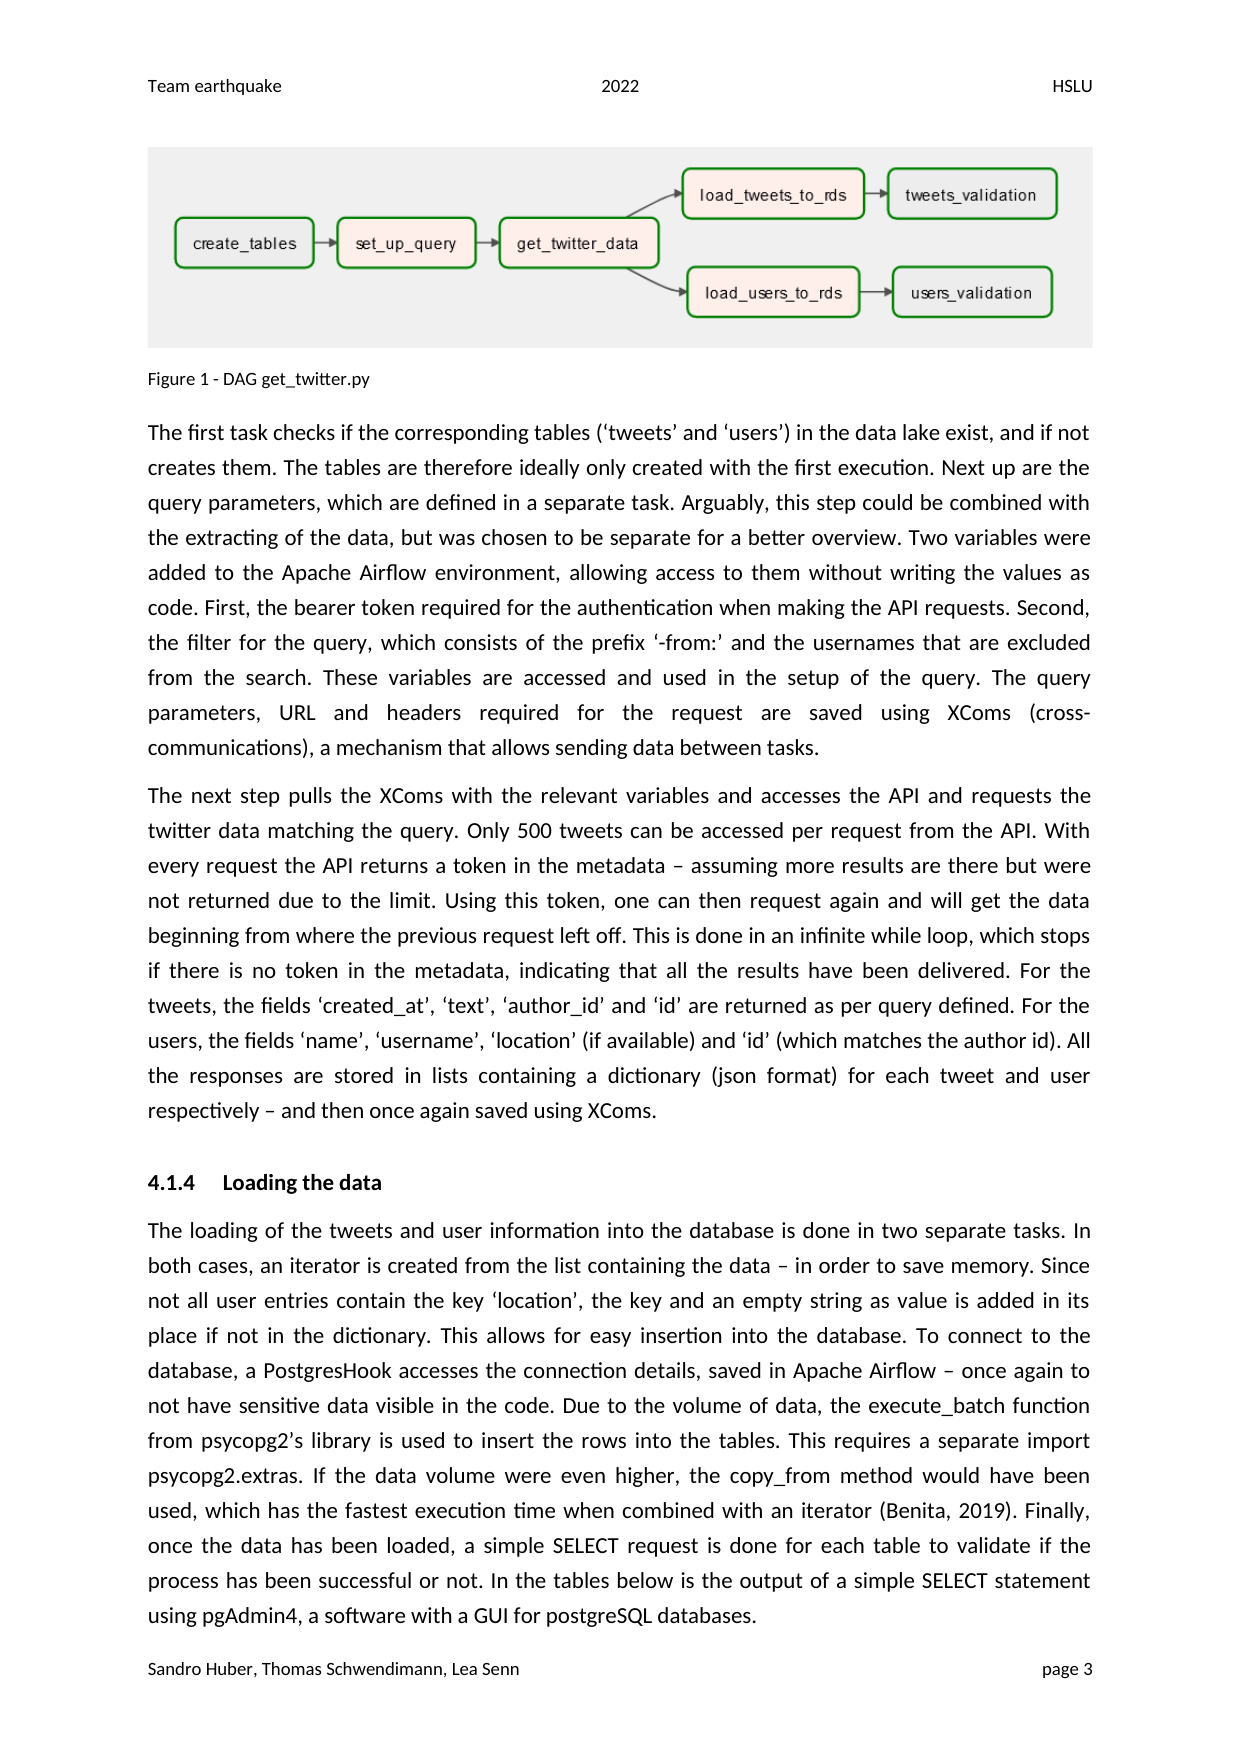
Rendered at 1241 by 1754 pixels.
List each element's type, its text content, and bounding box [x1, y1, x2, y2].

text Figure 1 - DAG get_twitter.py [148, 367, 1093, 390]
text The next step pulls the XComs with the relevant variables and accesses the API and requests the twitter data matching the query. Only 500 tweets can be accessed per request from the API. With every request the API returns a token in the metadata – assuming more results are there but were not returned due to the limit. Using this token, one can then request again and will get the data beginning from where the previous request left off. This is done in an infinite while loop, which stops if there is no token in the metadata, indicating that all the results have been delivered. For the tweets, the fields ‘created_at’, ‘text’, ‘author_id’ and ‘id’ are returned as per query defined. For the users, the fields ‘name’, ‘username’, ‘location’ (if available) and ‘id’ (which matches the author id). All the responses are stored in lists containing a dictionary (json format) for each tweet and user respectively – and then once again saved using XComs. [148, 781, 1093, 1124]
text The first task checks if the corresponding tables (‘tweets’ and ‘users’) in the data lake exist, and if not creates them. The tables are therefore ideally only created with the first execution. Next up are the query parameters, which are defined in a separate task. Arguably, this step could be combined with the extracting of the data, but was chosen to be separate for a better overview. Two variables were added to the Apache Airflow environment, allowing access to them without writing the values as code. First, the bearer token required for the authentication when making the API requests. Second, the filter for the query, which consists of the prefix ‘-from:’ and the usernames that are excluded from the search. These variables are accessed and used in the setup of the query. The query parameters, URL and headers required for the request are saved using XComs (cross-communications), a mechanism that allows sending data between tasks. [148, 418, 1093, 761]
picture [147, 147, 1093, 348]
subtitle Loading the data [148, 1168, 1093, 1196]
text The loading of the tweets and user information into the database is done in two separate tasks. In both cases, an iterator is created from the list containing the data – in order to save memory. Since not all user entries contain the key ‘location’, the key and an empty string as value is added in its place if not in the dictionary. This allows for easy insertion into the database. To connect to the database, a PostgresHook accesses the connection details, saved in Apache Airflow – once again to not have sensitive data visible in the code. Due to the volume of data, the execute_batch function from psycopg2’s library is used to insert the rows into the tables. This requires a separate import psycopg2.extras. If the data volume were even higher, the copy_from method would have been used, which has the fastest execution time when combined with an iterator (Benita, 2019). Finally, once the data has been loaded, a simple SELECT request is done for each table to validate if the process has been successful or not. In the tables below is the output of a simple SELECT statement using pgAdmin4, a software with a GUI for postgreSQL databases. [148, 1216, 1093, 1629]
